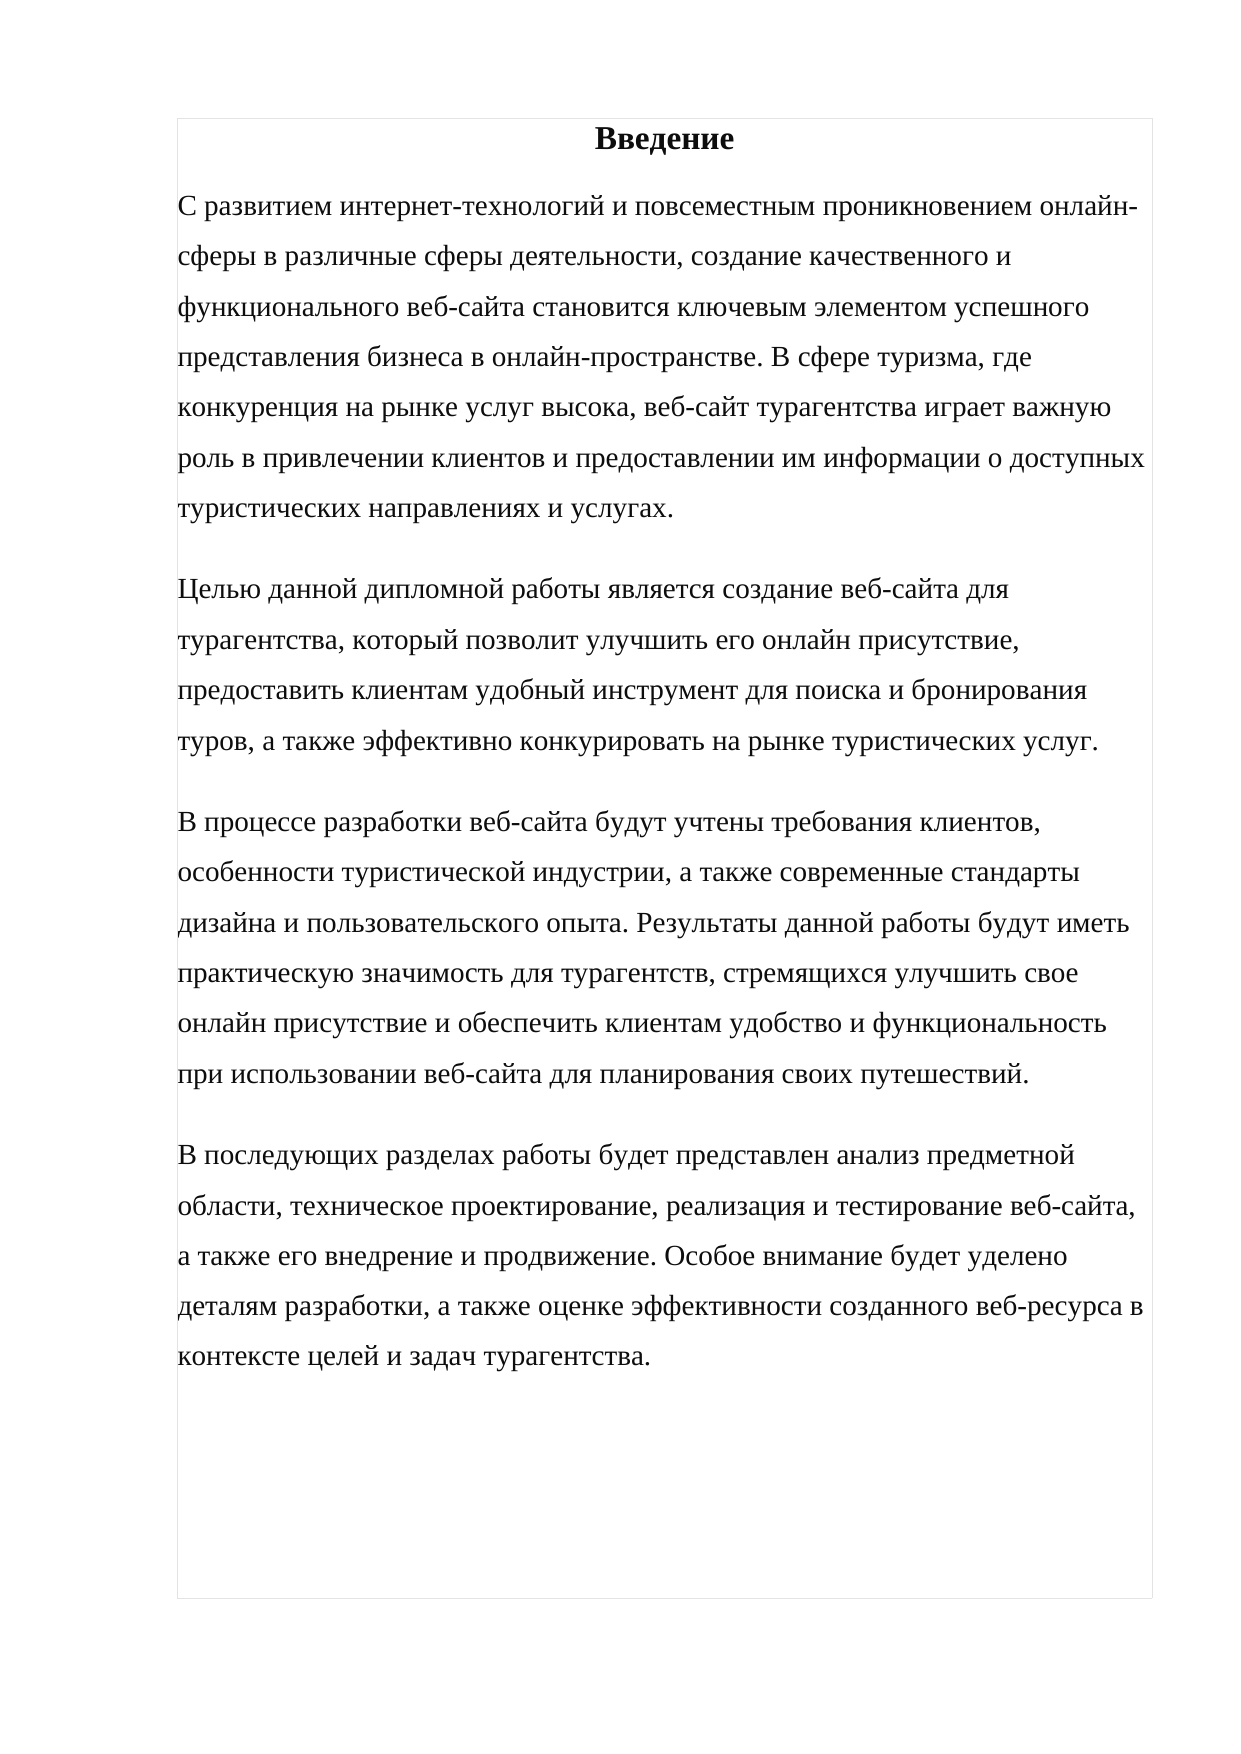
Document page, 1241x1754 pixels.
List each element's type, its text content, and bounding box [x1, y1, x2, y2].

text Целью данной дипломной работы является создание веб-сайта для турагентства, который позволит улучшить его онлайн присутствие, предоставить клиентам удобный инструмент для поиска и бронирования туров, а также эффективно конкурировать на рынке туристических услуг. [178, 571, 1152, 756]
text С развитием интернет-технологий и повсеместным проникновением онлайн-сферы в различные сферы деятельности, создание качественного и функционального веб-сайта становится ключевым элементом успешного представления бизнеса в онлайн-пространстве. В сфере туризма, где конкуренция на рынке услуг высока, веб-сайт турагентства играет важную роль в привлечении клиентов и предоставлении им информации о доступных туристических направлениях и услугах. [178, 188, 1152, 524]
text В последующих разделах работы будет представлен анализ предметной области, техническое проектирование, реализация и тестирование веб-сайта, а также его внедрение и продвижение. Особое внимание будет уделено деталям разработки, а также оценке эффективности созданного веб-ресурса в контексте целей и задач турагентства. [178, 1137, 1152, 1372]
text Введение [178, 119, 1152, 157]
text В процессе разработки веб-сайта будут учтены требования клиентов, особенности туристической индустрии, а также современные стандарты дизайна и пользовательского опыта. Результаты данной работы будут иметь практическую значимость для турагентств, стремящихся улучшить свое онлайн присутствие и обеспечить клиентам удобство и функциональность при использовании веб-сайта для планирования своих путешествий. [178, 804, 1152, 1089]
